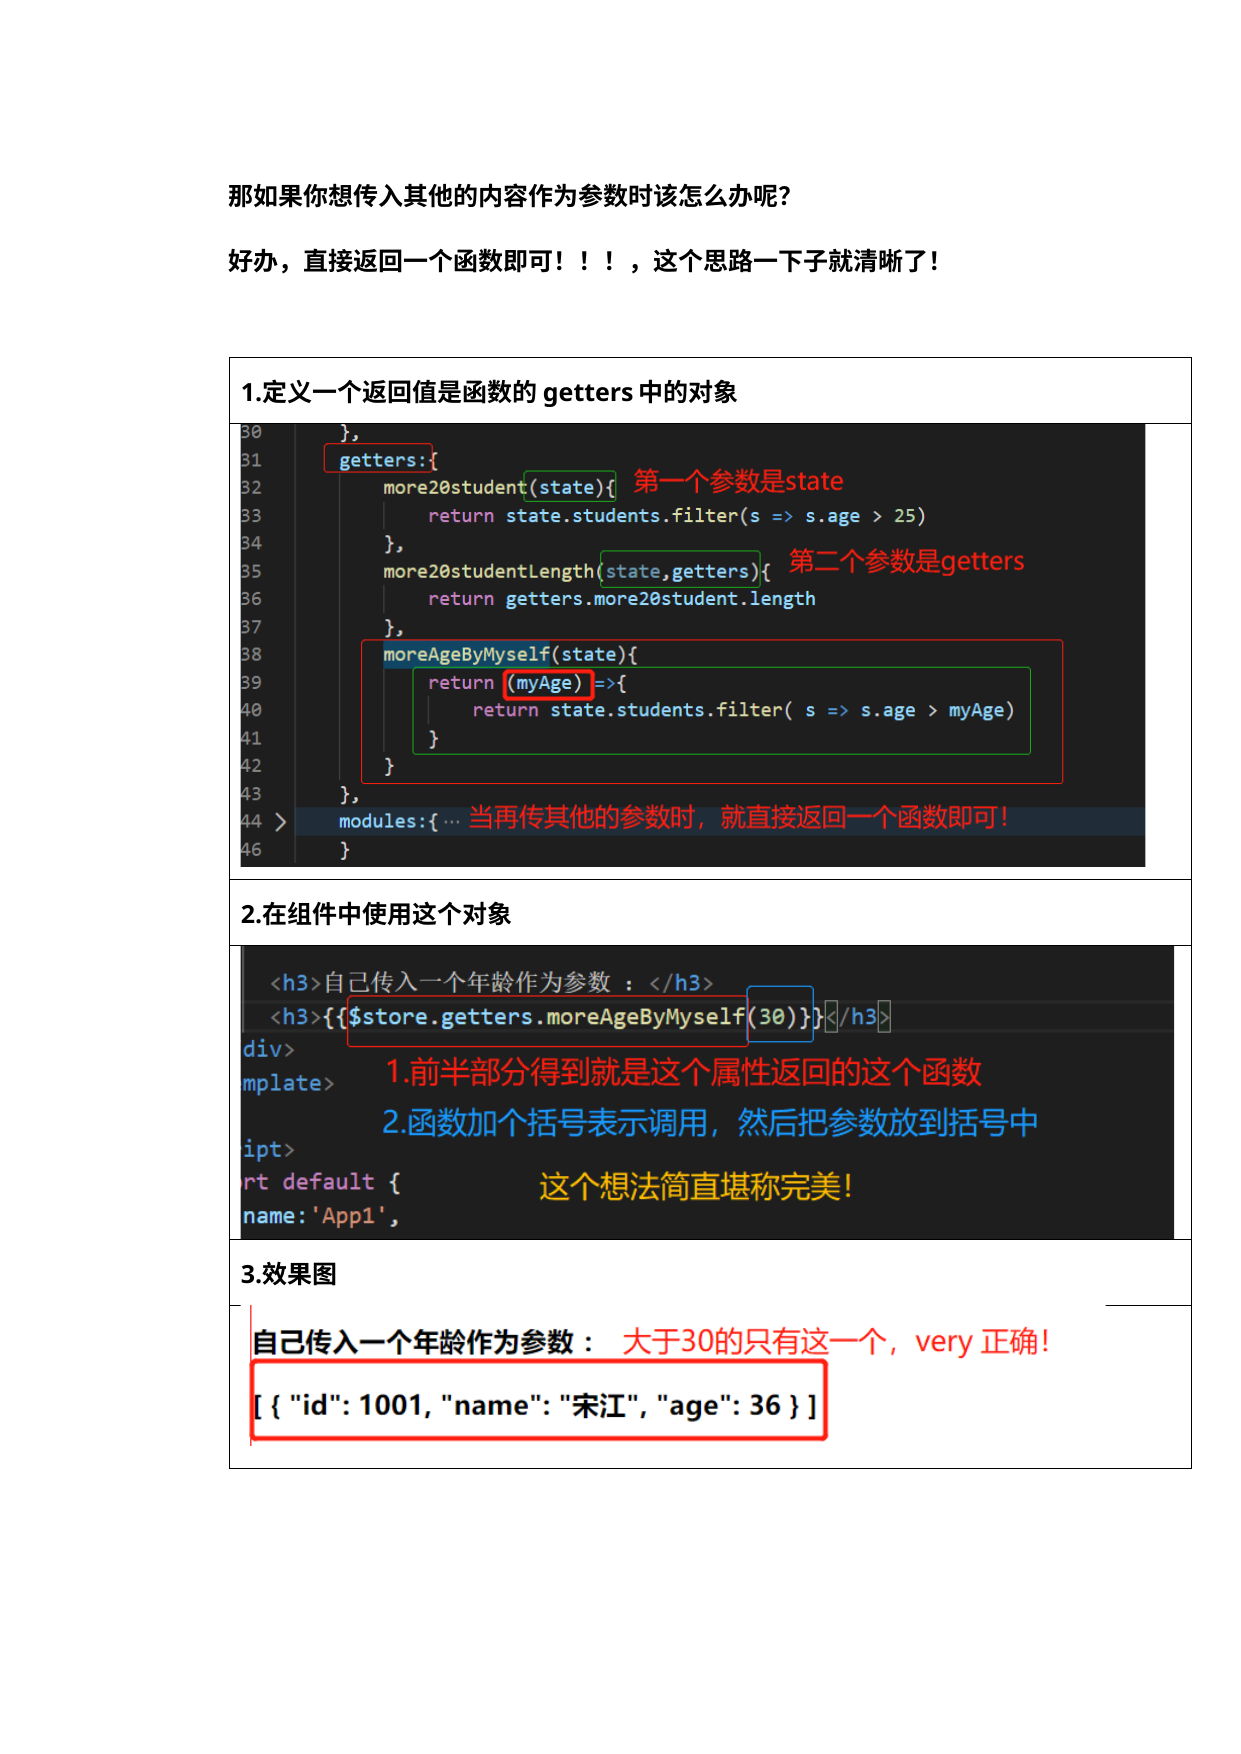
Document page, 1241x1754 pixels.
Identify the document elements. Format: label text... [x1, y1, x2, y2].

table_cell 2.在组件中使用这个对象 [230, 880, 1191, 945]
list 好办，直接返回一个函数即可！！！，这个思路一下子就清晰了！ [229, 227, 1053, 292]
table_cell [1175, 946, 1191, 1239]
picture [240, 946, 1175, 1239]
picture [240, 1305, 1106, 1446]
table_cell [230, 1306, 1191, 1468]
picture [240, 424, 1146, 867]
table_cell [230, 946, 240, 1239]
table_cell 3.效果图 [230, 1240, 1191, 1305]
list 那如果你想传入其他的内容作为参数时该怎么办呢？ [229, 162, 1053, 227]
table_header 1.定义一个返回值是函数的 getters中的对象 [230, 358, 1191, 423]
table_cell [230, 424, 1191, 879]
